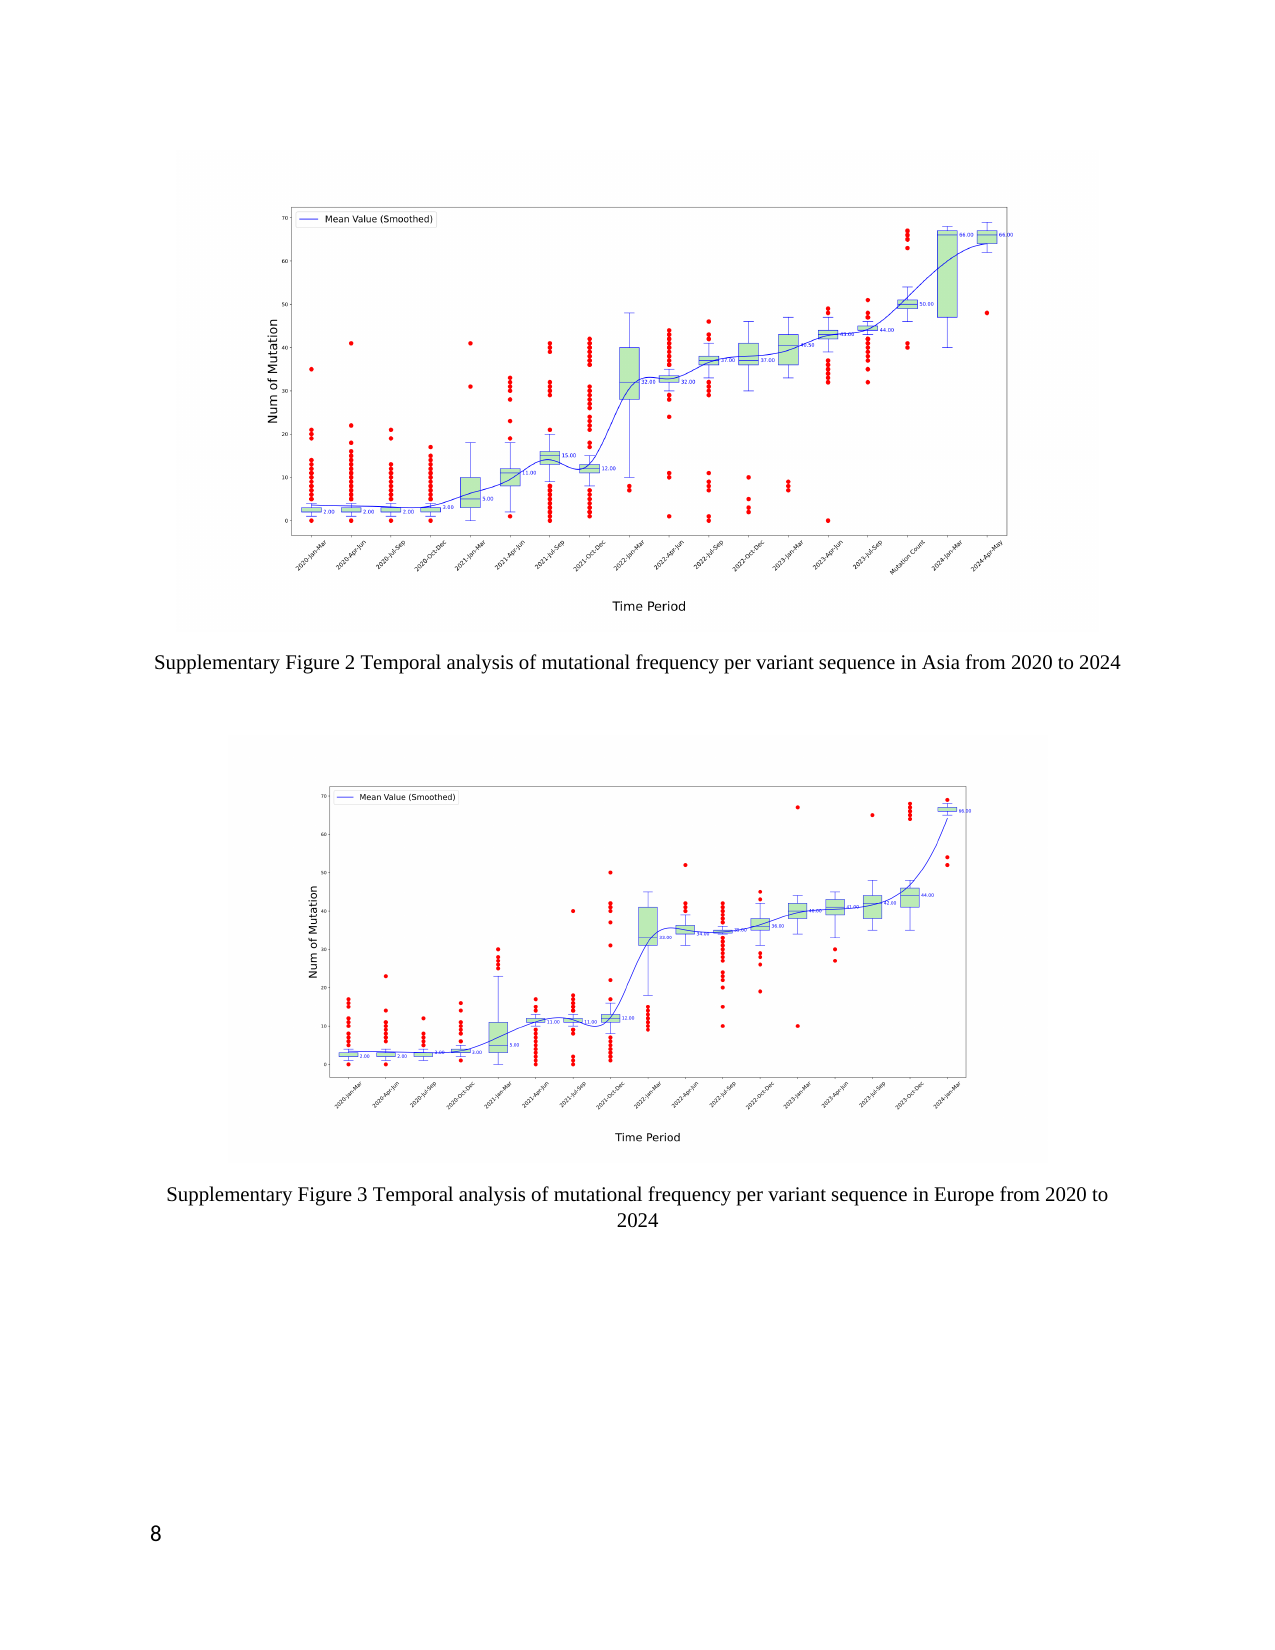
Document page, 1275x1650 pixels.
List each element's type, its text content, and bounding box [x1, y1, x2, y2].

picture [227, 735, 1048, 1163]
picture [176, 150, 1099, 632]
text Supplementary Figure 3 Temporal analysis of mutational frequency per variant sequence in Europe from 2020 to 2024 [150, 1182, 1125, 1232]
text Supplementary Figure 2 Temporal analysis of mutational frequency per variant sequence in Asia from 2020 to 2024 [150, 650, 1125, 674]
